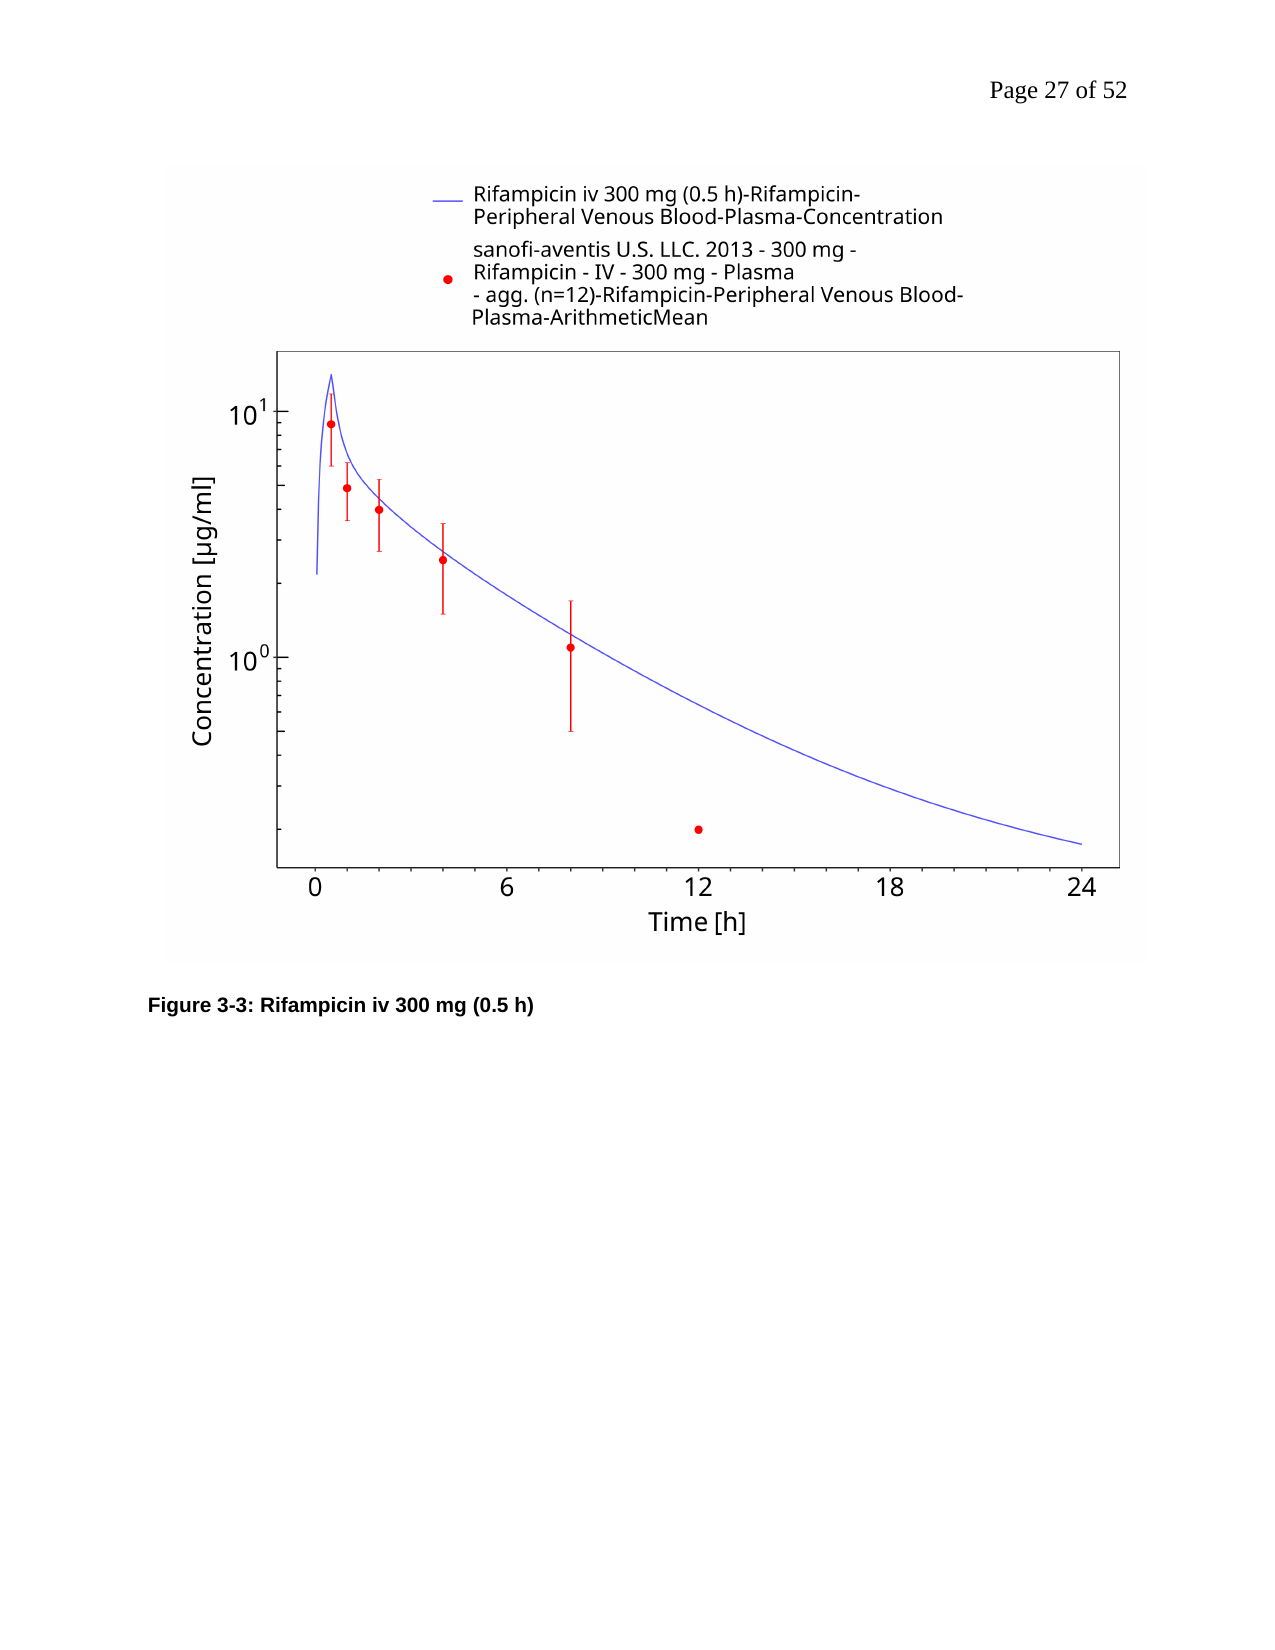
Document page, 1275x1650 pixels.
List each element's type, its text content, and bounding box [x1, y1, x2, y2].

text Figure 3-3: Rifampicin iv 300 mg (0.5 h) [148, 993, 1127, 1017]
picture [166, 166, 1146, 963]
